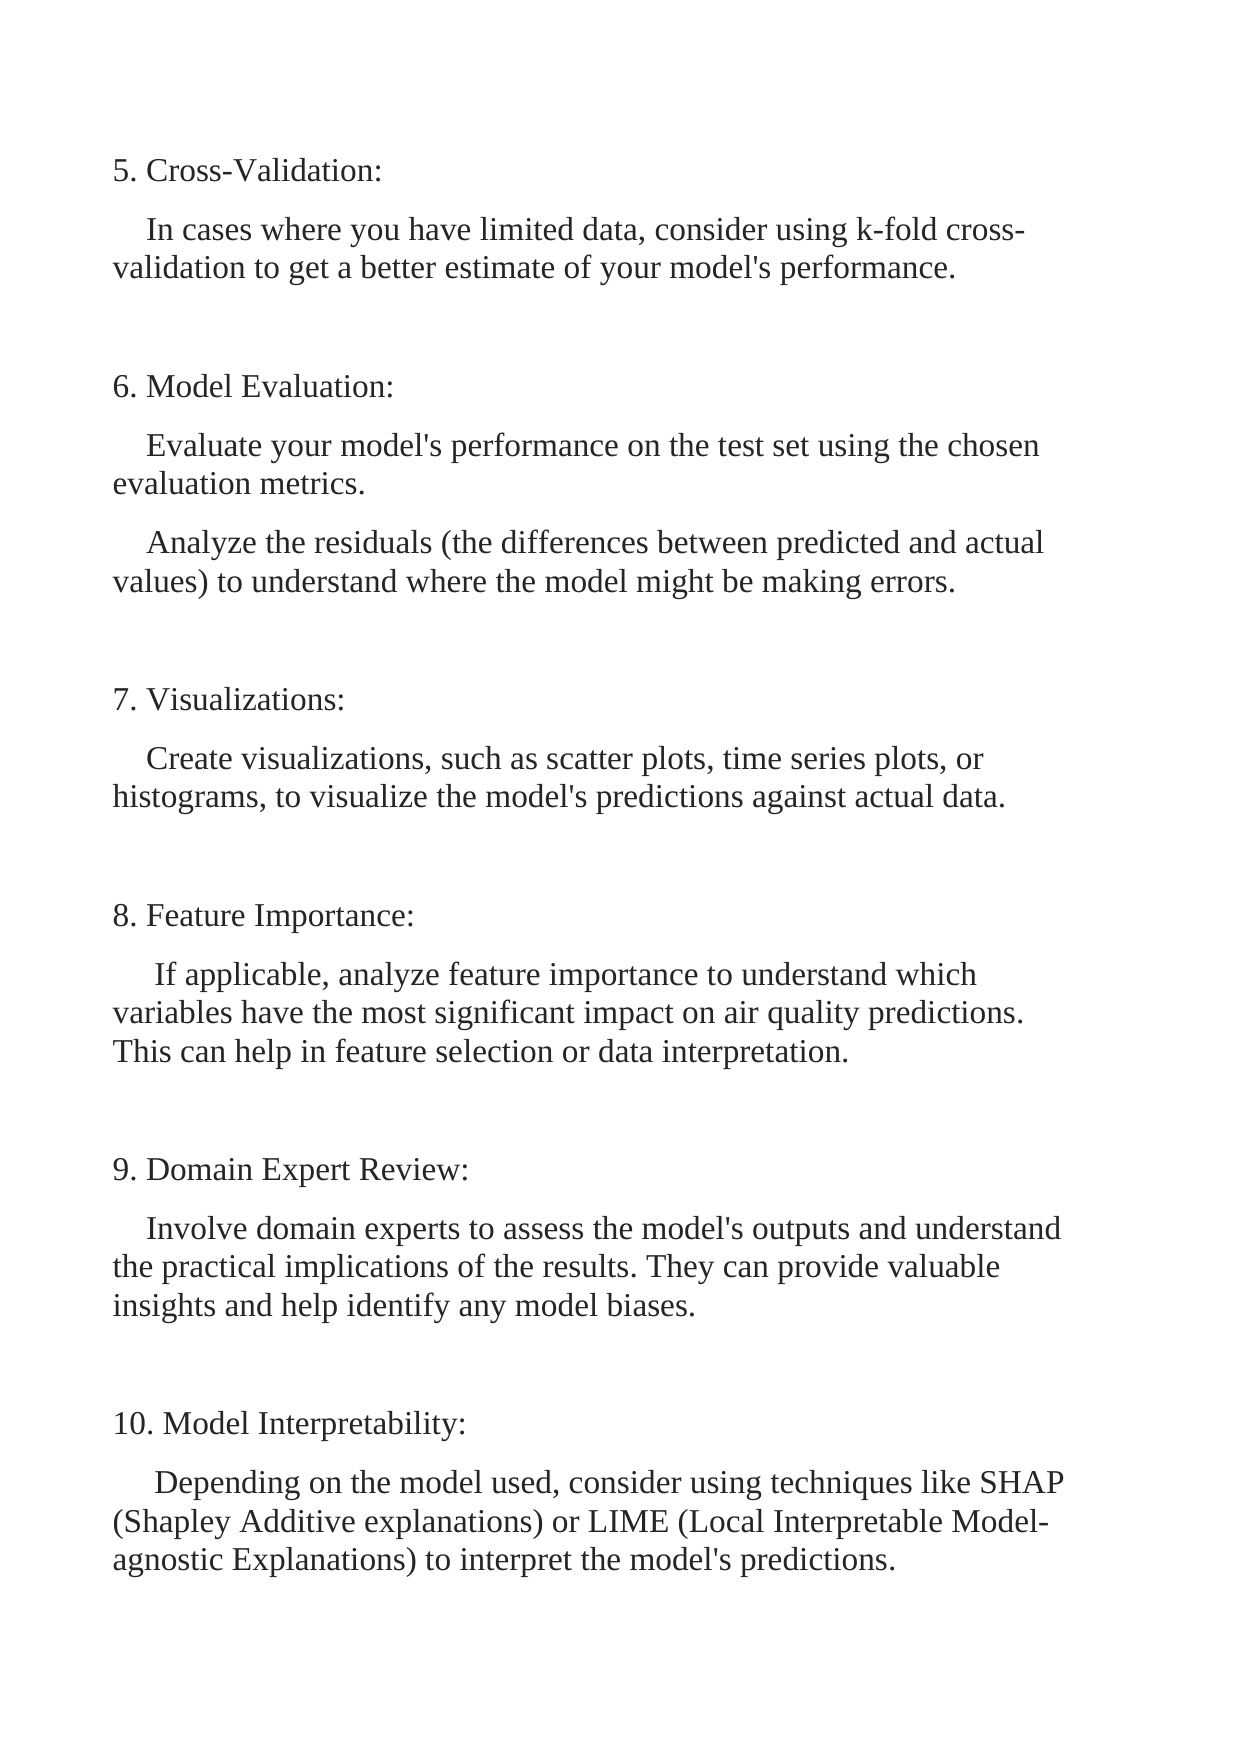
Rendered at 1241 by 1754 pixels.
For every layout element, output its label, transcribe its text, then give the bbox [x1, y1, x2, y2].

text If applicable, analyze feature importance to understand which variables have the most significant impact on air quality predictions. This can help in feature selection or data interpretation. [112, 954, 1090, 1069]
text 8. Feature Importance: [112, 895, 1090, 933]
text 5. Cross-Validation: [112, 150, 1090, 188]
text Depending on the model used, consider using techniques like SHAP (Shapley Additive explanations) or LIME (Local Interpretable Model-agnostic Explanations) to interpret the model's predictions. [112, 1462, 1090, 1577]
text 6. Model Evaluation: [112, 366, 1090, 404]
text Create visualizations, such as scatter plots, time series plots, or histograms, to visualize the model's predictions against actual data. [112, 738, 1090, 815]
text Analyze the residuals (the differences between predicted and actual values) to understand where the model might be making errors. [112, 522, 1090, 599]
text 10. Model Interpretability: [112, 1403, 1090, 1442]
text 9. Domain Expert Review: [112, 1149, 1090, 1187]
text In cases where you have limited data, consider using k-fold cross-validation to get a better estimate of your model's performance. [112, 209, 1090, 286]
text Involve domain experts to assess the model's outputs and understand the practical implications of the results. They can provide valuable insights and help identify any model biases. [112, 1208, 1090, 1323]
text 7. Visualizations: [112, 679, 1090, 717]
text Evaluate your model's performance on the test set using the chosen evaluation metrics. [112, 425, 1090, 502]
